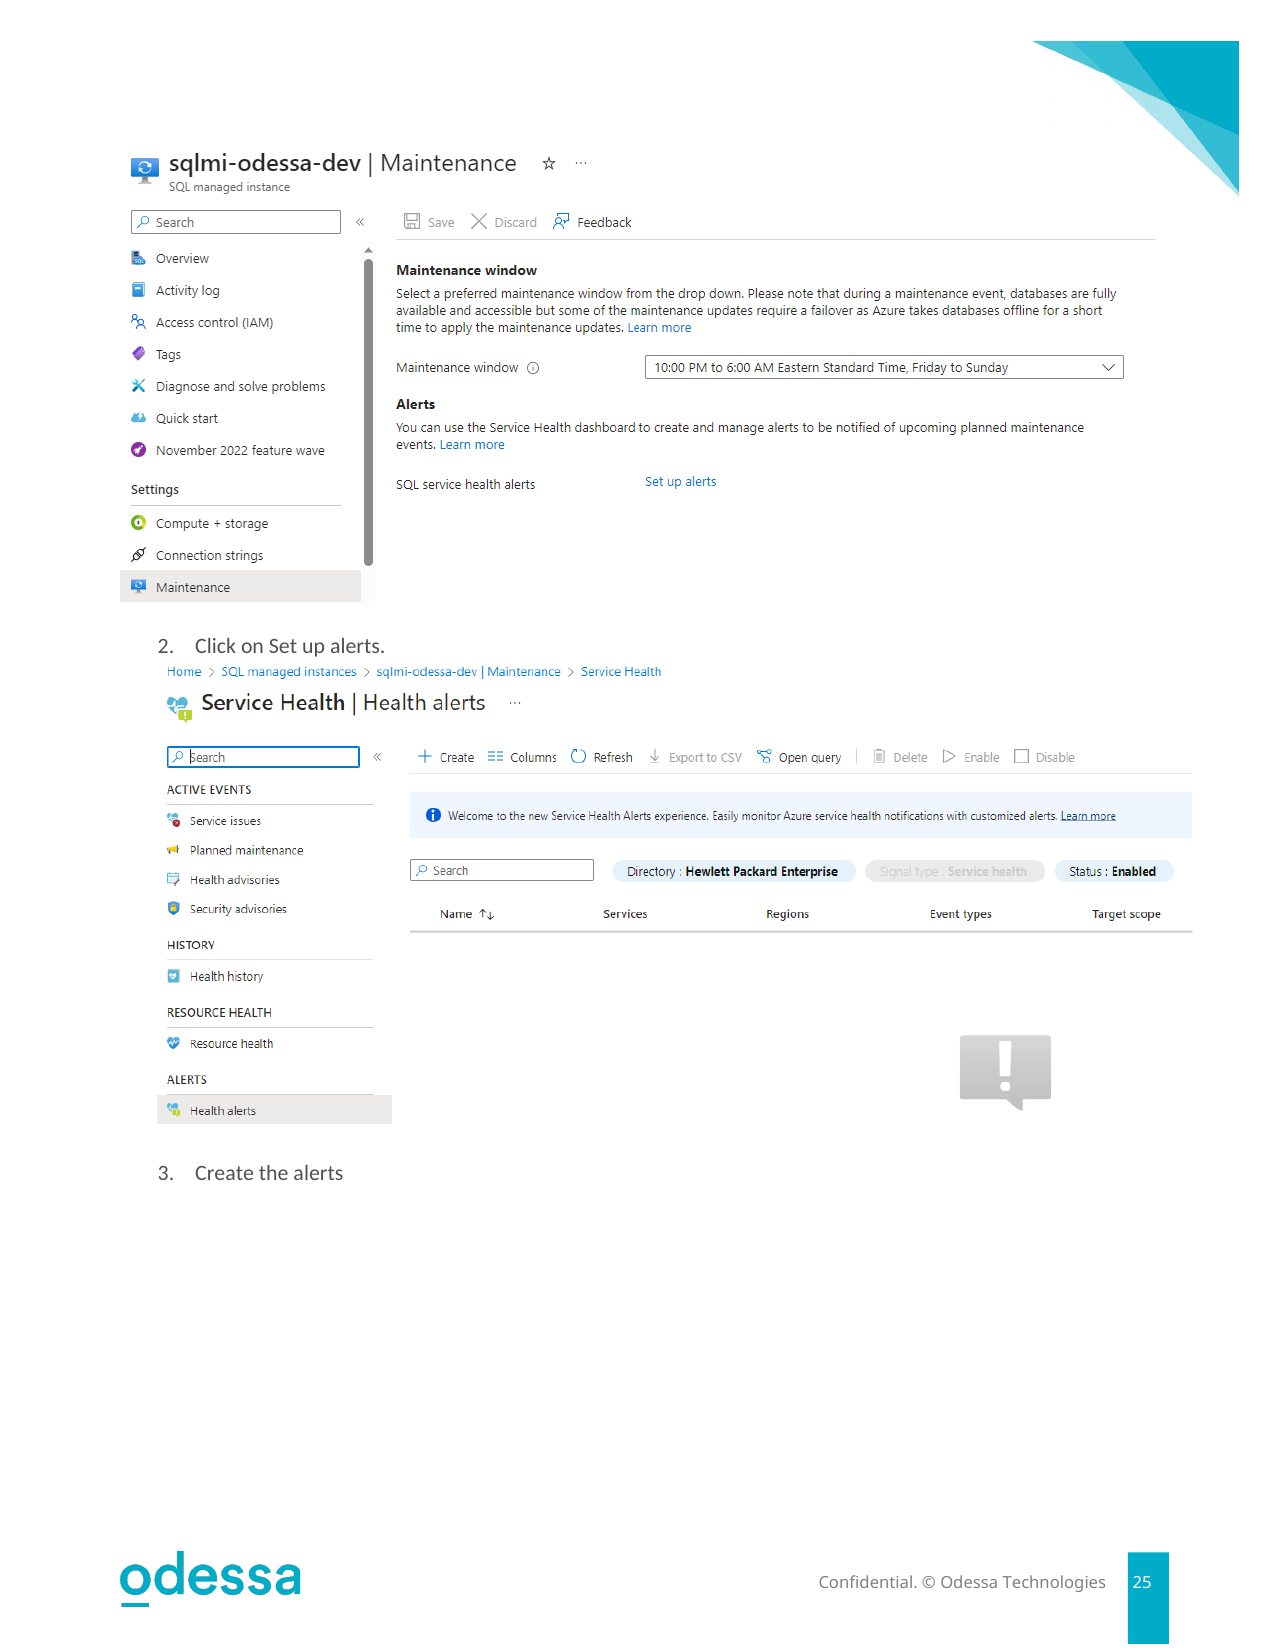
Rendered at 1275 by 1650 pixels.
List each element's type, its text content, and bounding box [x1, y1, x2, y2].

picture [157, 659, 1193, 1133]
list Click on Set up alerts. [157, 632, 1155, 659]
picture [120, 1551, 300, 1607]
picture [120, 41, 1239, 606]
list Create the alerts [157, 1159, 1155, 1186]
